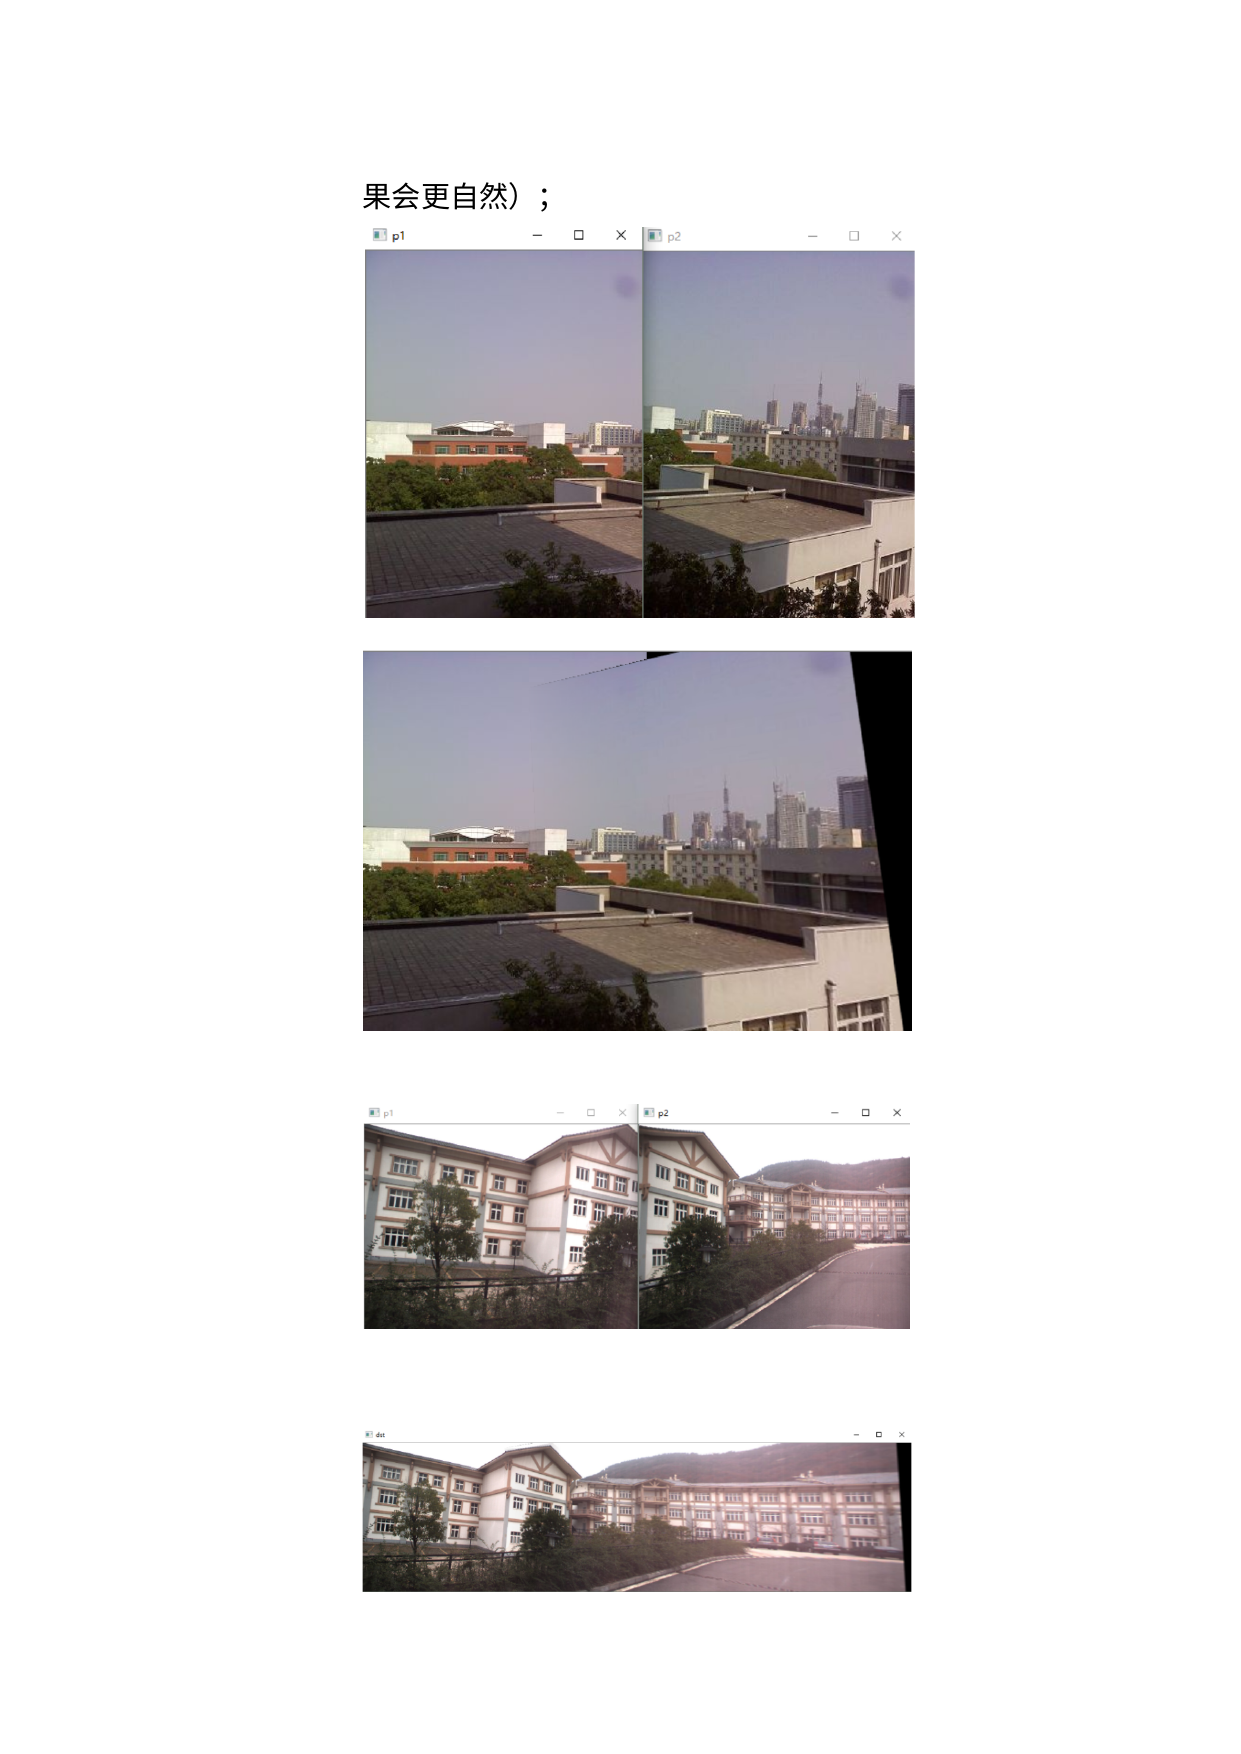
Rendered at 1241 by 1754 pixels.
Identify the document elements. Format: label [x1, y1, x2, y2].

picture [362, 227, 915, 618]
picture [362, 1104, 910, 1329]
picture [362, 1429, 912, 1592]
list [319, 162, 1053, 227]
picture [362, 649, 912, 1031]
